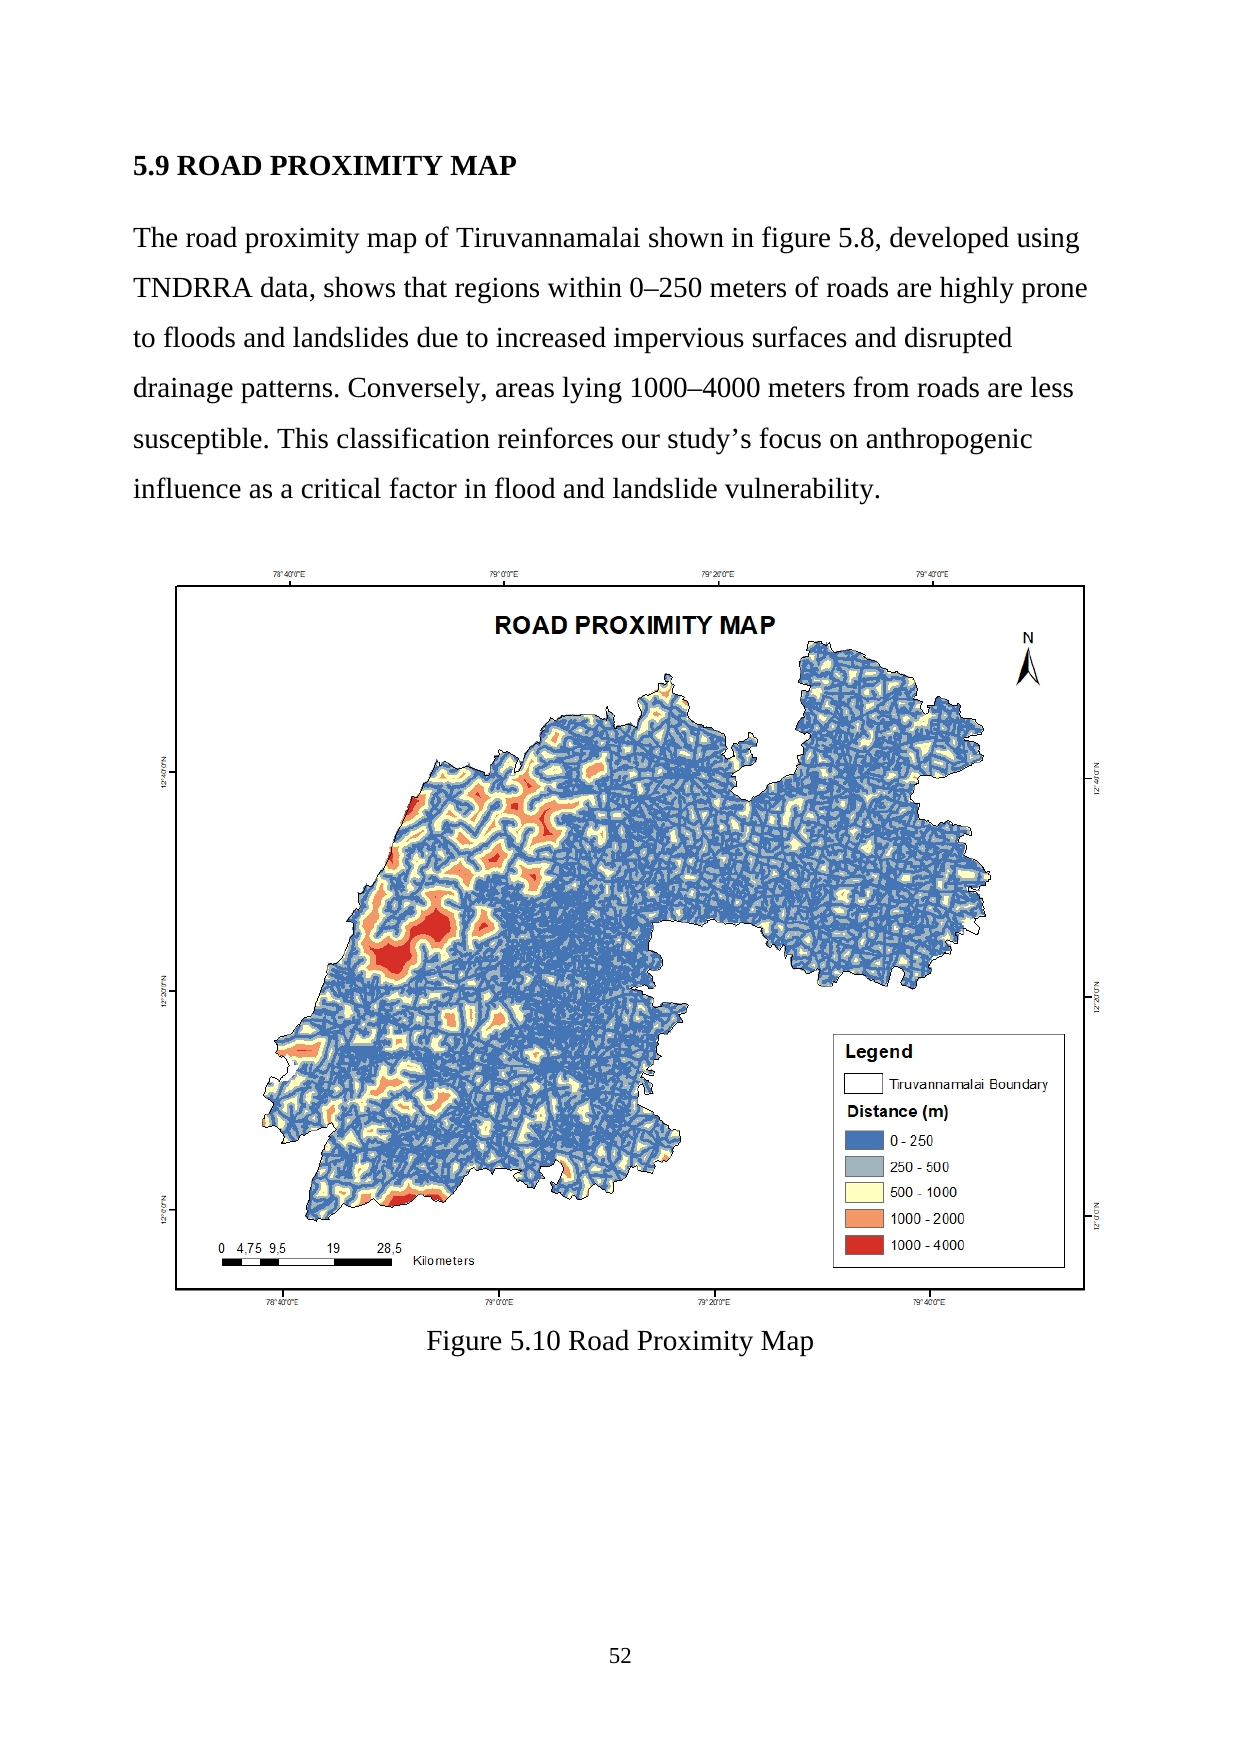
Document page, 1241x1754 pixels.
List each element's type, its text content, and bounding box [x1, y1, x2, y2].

text The road proximity map of Tiruvannamalai shown in figure 5.8, developed using TNDRRA data, shows that regions within 0–250 meters of roads are highly prone to floods and landslides due to increased impervious surfaces and disrupted drainage patterns. Conversely, areas lying 1000–4000 meters from roads are less susceptible. This classification reinforces our study’s focus on anthropogenic influence as a critical factor in flood and landslide vulnerability. [133, 220, 1107, 505]
picture [132, 555, 1127, 1323]
subtitle 5.9 ROAD PROXIMITY MAP [133, 148, 1107, 181]
